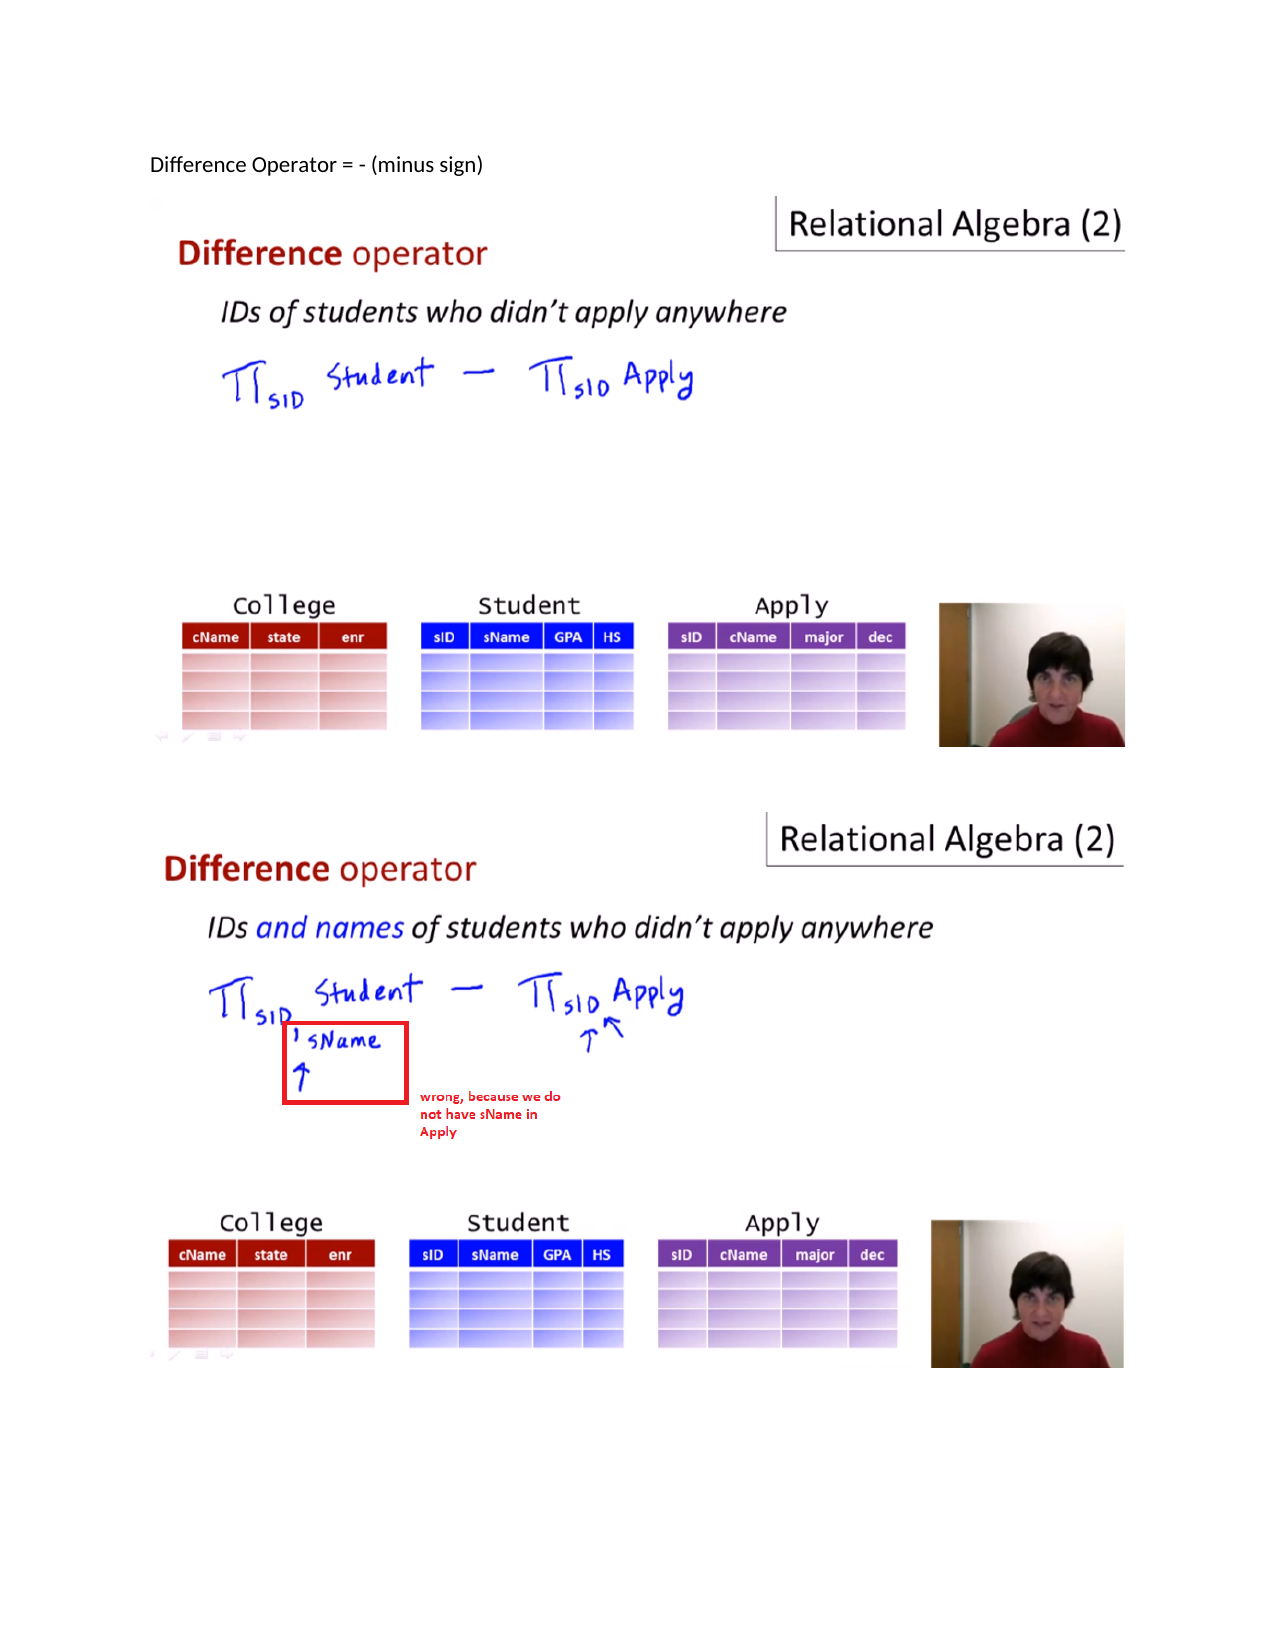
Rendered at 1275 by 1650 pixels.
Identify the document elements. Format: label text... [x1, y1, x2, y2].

picture [150, 812, 1124, 1368]
text Difference Operator = - (minus sign) [150, 150, 1125, 178]
picture [150, 196, 1125, 747]
